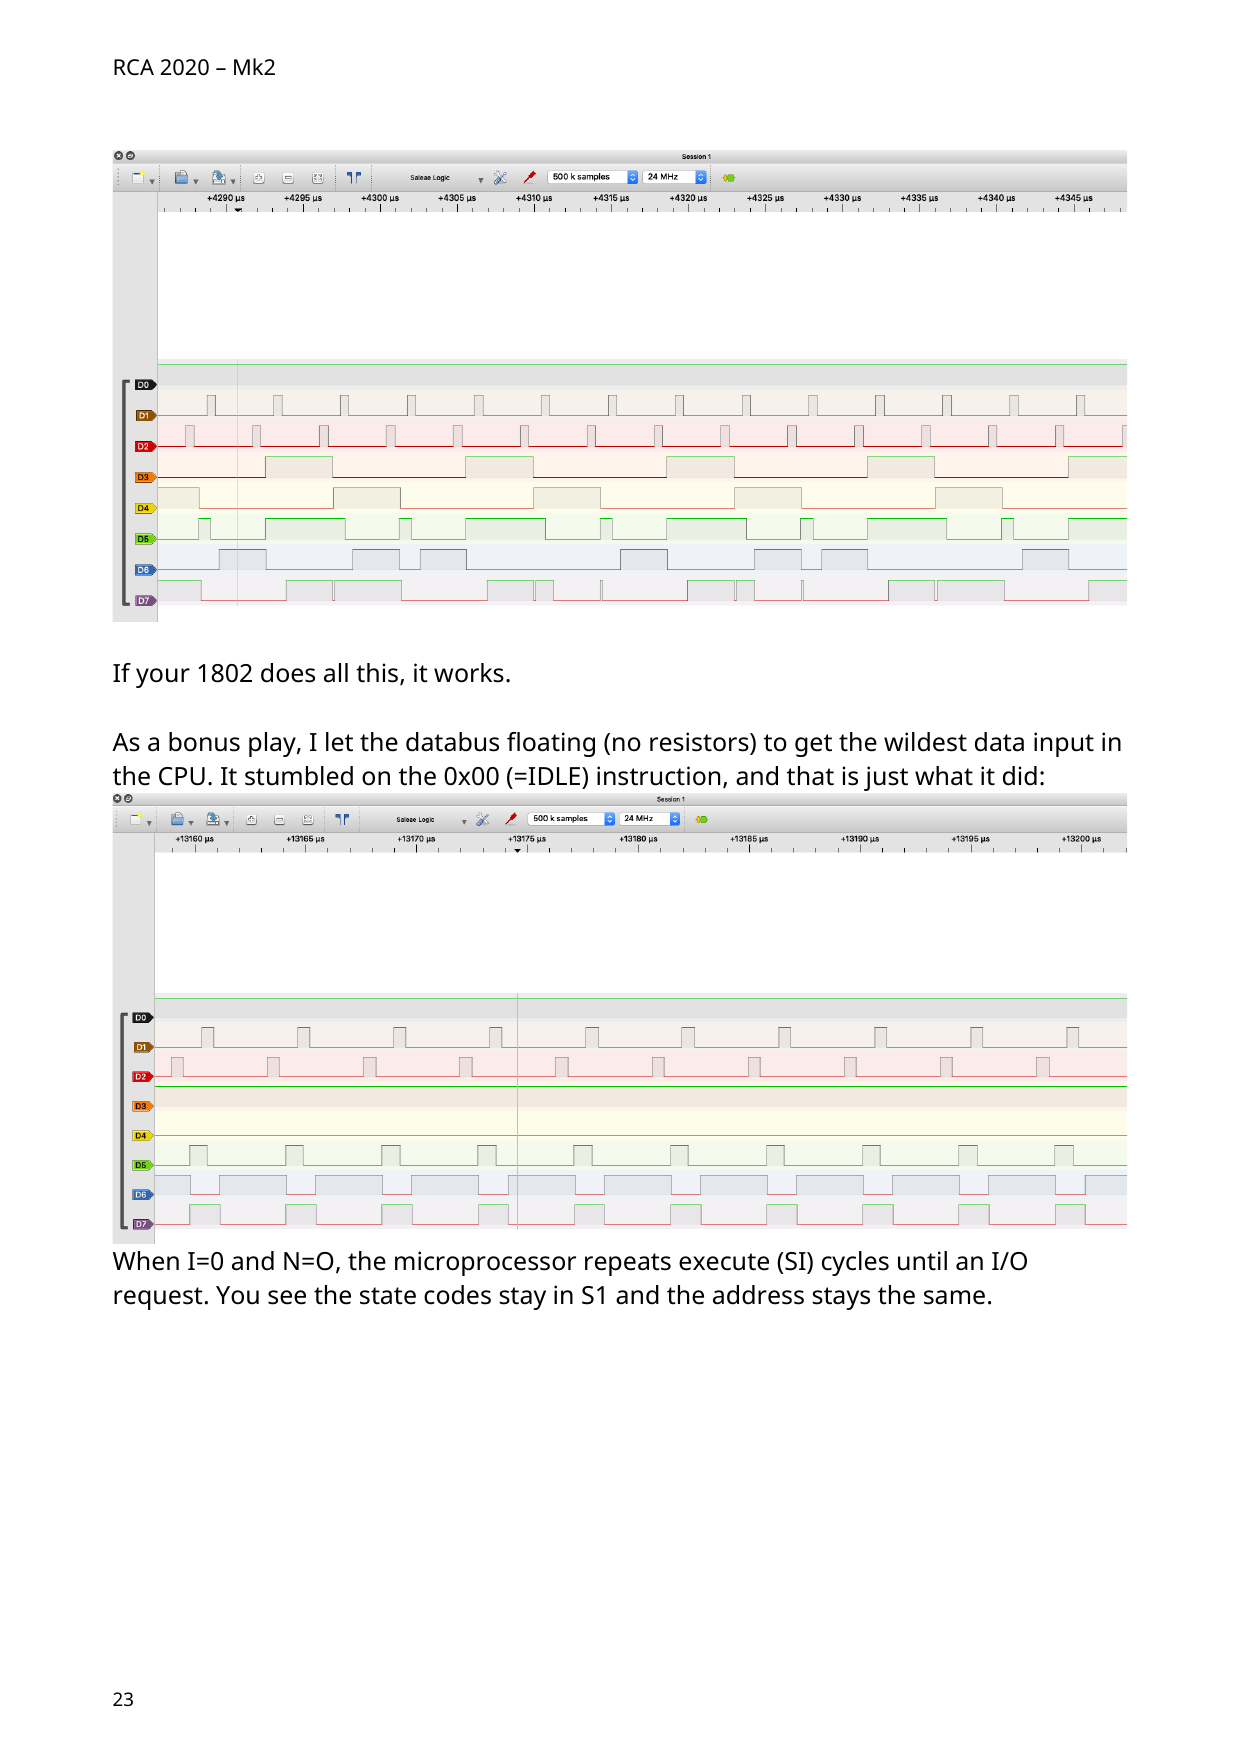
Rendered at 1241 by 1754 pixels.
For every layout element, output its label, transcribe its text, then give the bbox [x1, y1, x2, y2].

text When I=0 and N=O, the microprocessor repeats execute (SI) cycles until an I/O request. You see the state codes stay in S1 and the address stays the same. [112, 1244, 1128, 1312]
text As a bonus play, I let the databus floating (no resistors) to get the wildest data input in the CPU. It stumbled on the 0x00 (=IDLE) instruction, and that is just what it did: [112, 724, 1128, 792]
picture [112, 150, 1128, 622]
picture [112, 792, 1128, 1244]
text If your 1802 does all this, it works. [112, 656, 1128, 690]
